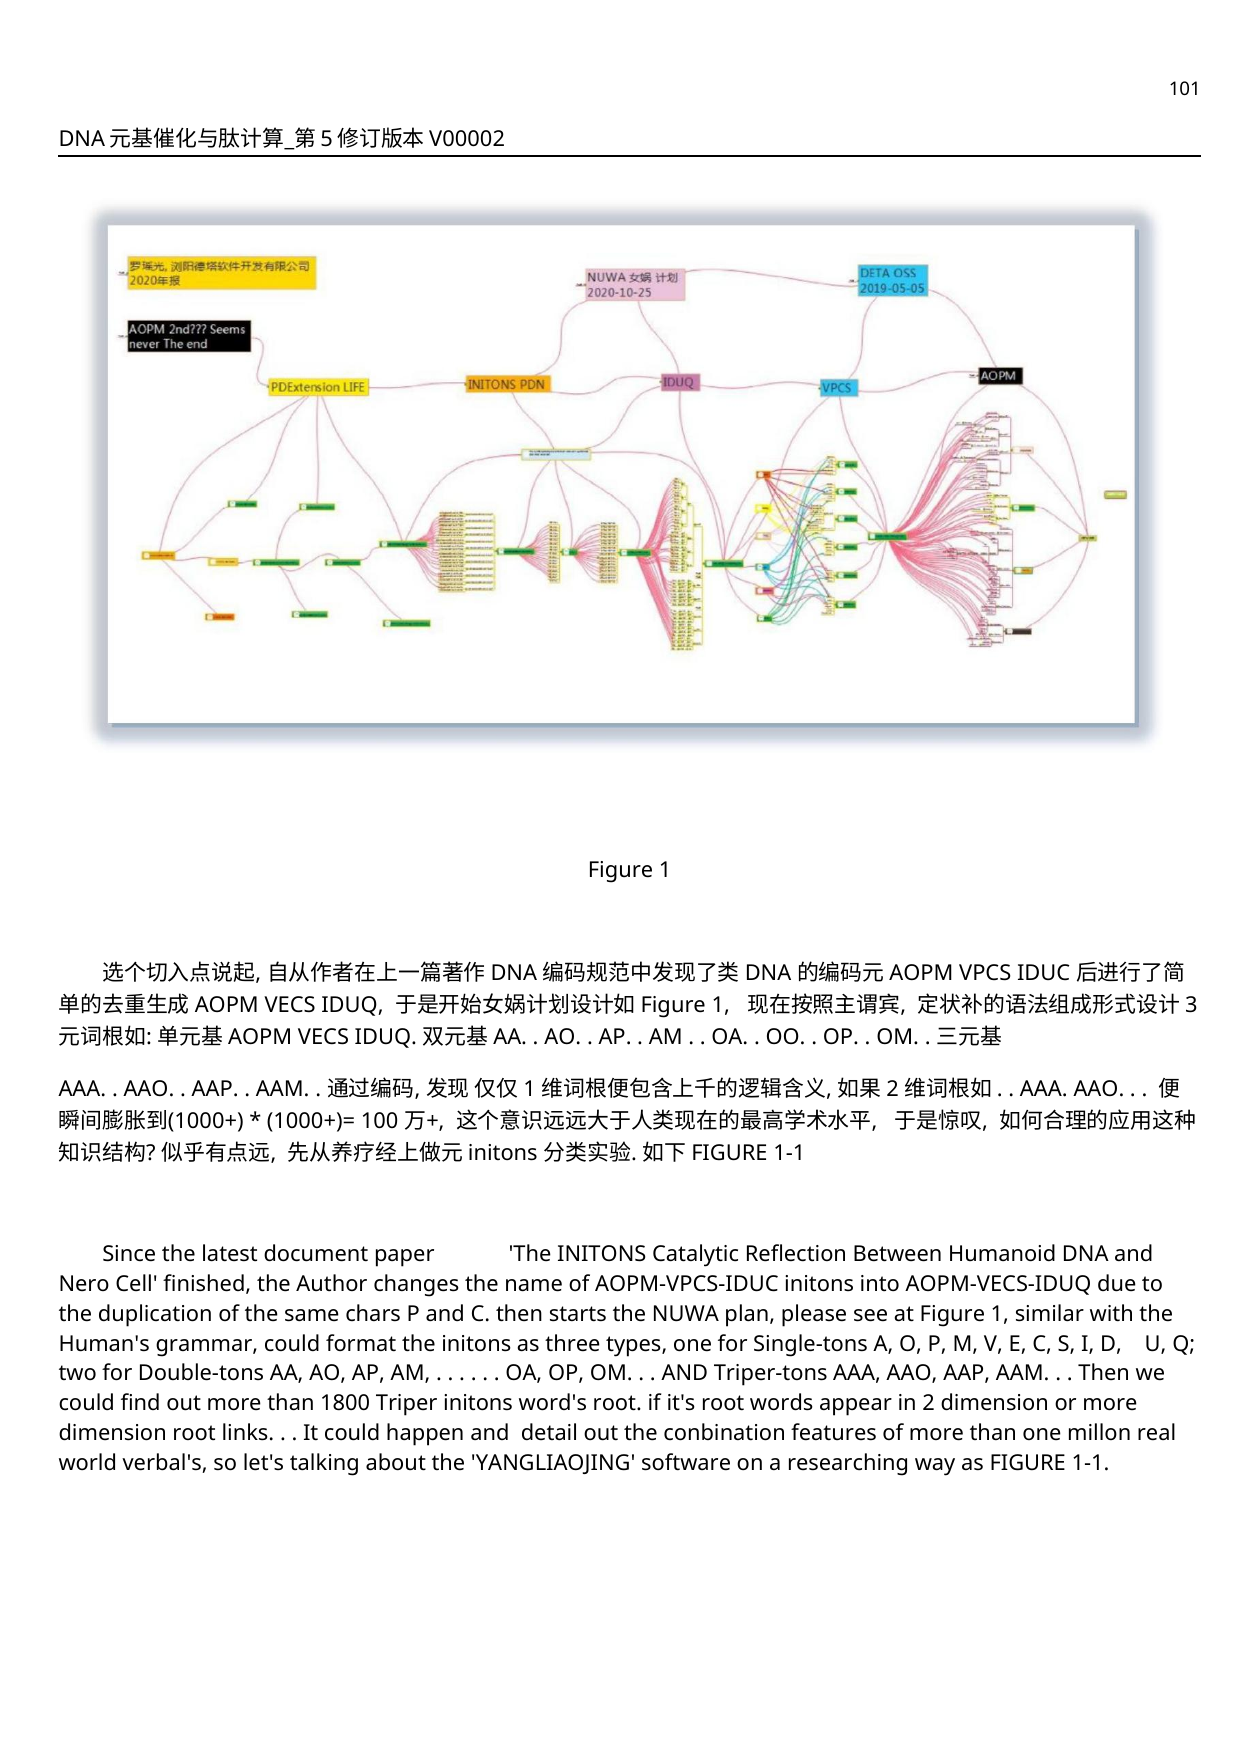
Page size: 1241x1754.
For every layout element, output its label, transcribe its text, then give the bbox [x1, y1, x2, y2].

text 选个切入点说起, 自从作者在上一篇著作 DNA 编码规范中发现了类 DNA 的编码元 AOPM VPCS IDUC 后进行了简单的去重生成 AOPM VECS IDUQ, 于是开始女娲计划设计如 Figure 1, 现在按照主谓宾, 定状补的语法组成形式设计 3 元词根如: 单元基 AOPM VECS IDUQ. 双元基 AA. . AO. . AP. . AM . . OA. . OO. . OP. . OM. . 三元基 [58, 955, 1201, 1051]
text AAA. . AAO. . AAP. . AAM. . 通过编码, 发现 仅仅 1 维词根便包含上千的逻辑含义, 如果 2 维词根如 . . AAA. AAO. . . 便瞬间膨胀到(1000+) * (1000+)= 100 万+, 这个意识远远大于人类现在的最高学术水平, 于是惊叹, 如何合理的应用这种知识结构? 似乎有点远, 先从养疗经上做元 initons 分类实验. 如下 FIGURE 1-1 [58, 1071, 1201, 1167]
text Figure 1 [58, 854, 1201, 884]
text Since the latest document paper 'The INITONS Catalytic Reflection Between Humanoid DNA and Nero Cell' finished, the Author changes the name of AOPM-VPCS-IDUC initons into AOPM-VECS-IDUQ due to the duplication of the same chars P and C. then starts the NUWA plan, please see at Figure 1, similar with the Human's grammar, could format the initons as three types, one for Single-tons A, O, P, M, V, E, C, S, I, D, U, Q; two for Double-tons AA, AO, AP, AM, . . . . . . OA, OP, OM. . . AND Triper-tons AAA, AAO, AAP, AAM. . . Then we could find out more than 1800 Triper initons word's root. if it's root words appear in 2 dimension or more dimension root links. . . It could happen and detail out the conbination features of more than one millon real world verbal's, so let's talking about the 'YANGLIAOJING' software on a researching way as FIGURE 1-1. [58, 1238, 1201, 1476]
picture [81, 198, 1164, 753]
